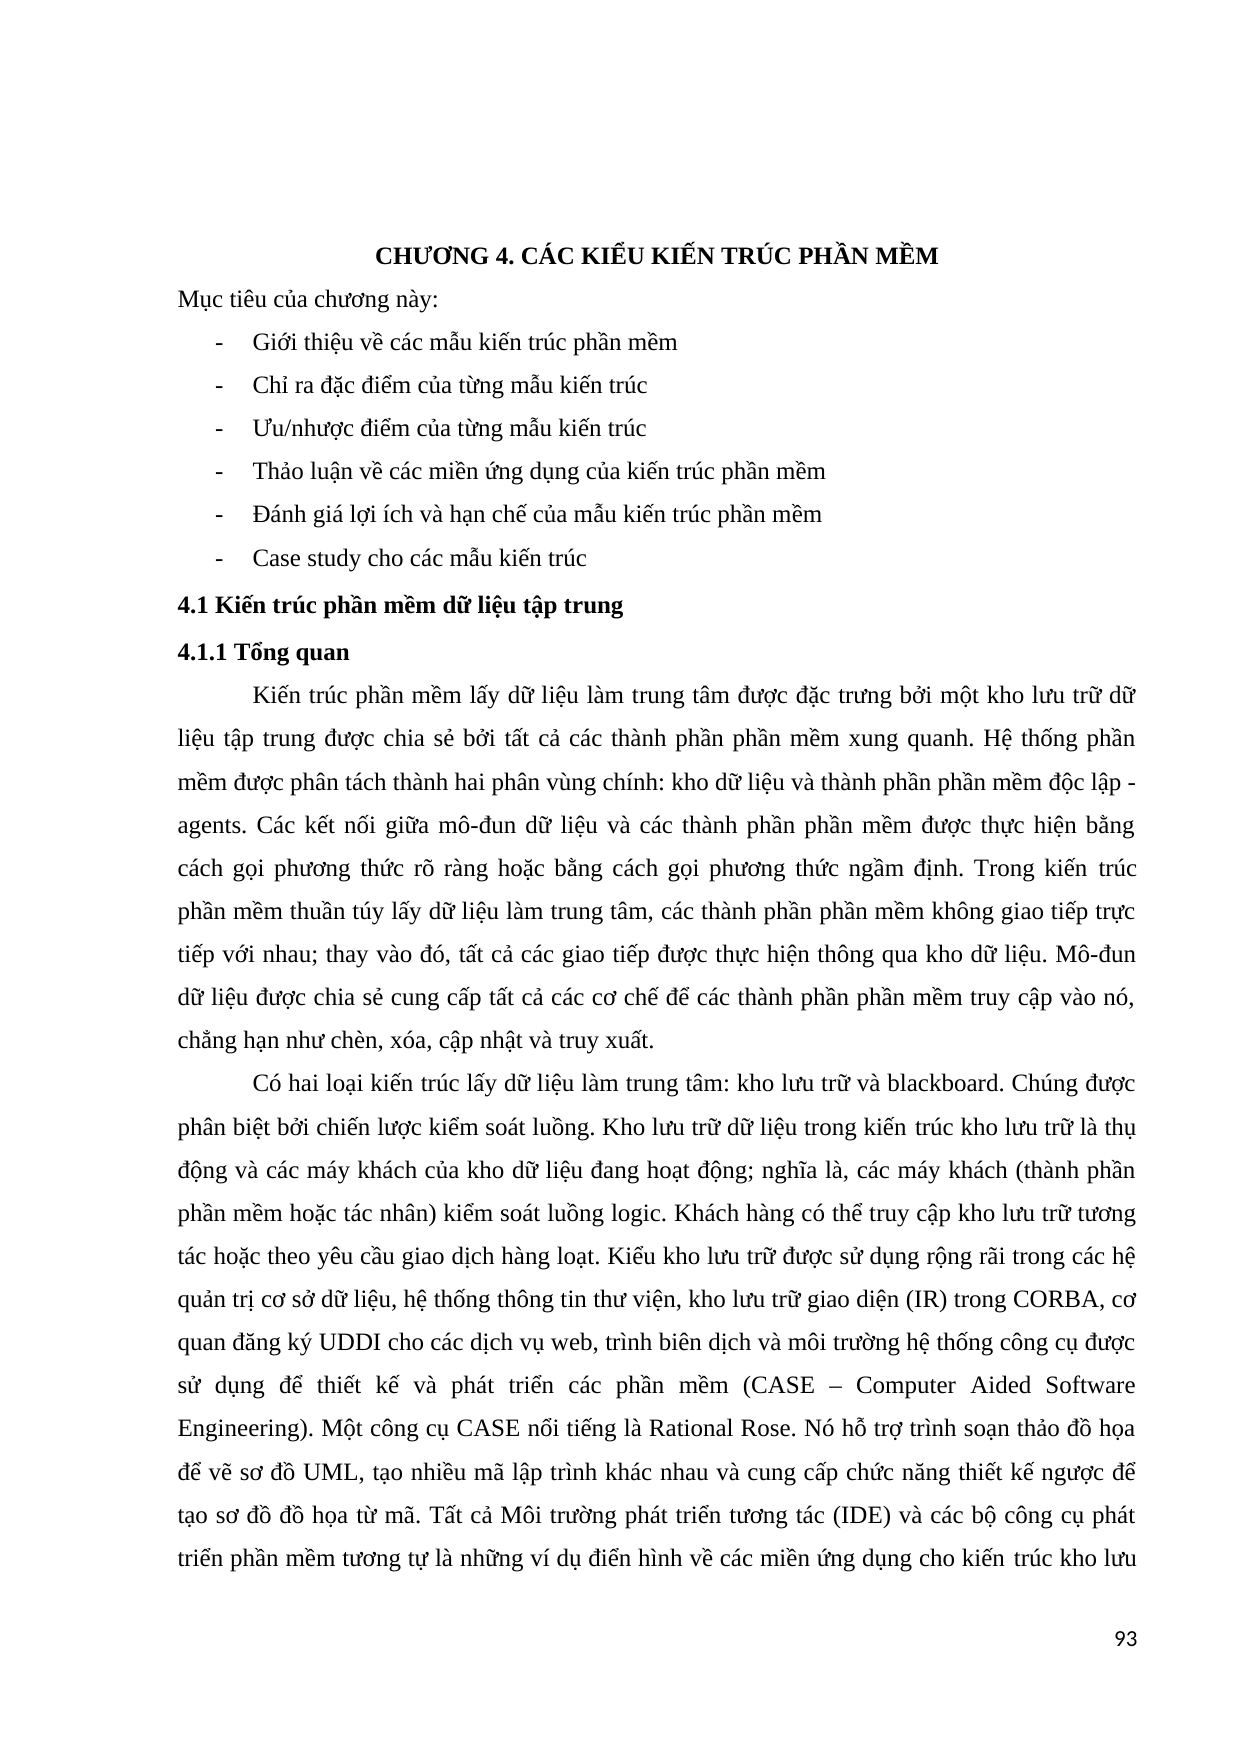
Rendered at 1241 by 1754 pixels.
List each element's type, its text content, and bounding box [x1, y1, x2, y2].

subtitle 4.1 Kiến trúc phần mềm dữ liệu tập trung [177, 590, 1137, 619]
subtitle CHƯƠNG 4. CÁC KIỂU KIẾN TRÚC PHẦN MỀM [177, 241, 1137, 269]
list Ưu/nhược điểm của từng mẫu kiến trúc [215, 413, 1137, 442]
subtitle 4.1.1 Tổng quan [177, 637, 1137, 666]
text Kiến trúc phần mềm lấy dữ liệu làm trung tâm được đặc trưng bởi một kho lưu trữ dữ liệu tập trung được chia sẻ bởi tất cả các thành phần phần mềm xung quanh. Hệ thống phần mềm được phân tách thành hai phân vùng chính: kho dữ liệu và thành phần phần mềm độc lập - agents. Các kết nối giữa mô-đun dữ liệu và các thành phần phần mềm được thực hiện bằng cách gọi phương thức rõ ràng hoặc bằng cách gọi phương thức ngầm định. Trong kiến ​​trúc phần mềm thuần túy lấy dữ liệu làm trung tâm, các thành phần phần mềm không giao tiếp trực tiếp với nhau; thay vào đó, tất cả các giao tiếp được thực hiện thông qua kho dữ liệu. Mô-đun dữ liệu được chia sẻ cung cấp tất cả các cơ chế để các thành phần phần mềm truy cập vào nó, chẳng hạn như chèn, xóa, cập nhật và truy xuất. [177, 680, 1137, 1054]
list Thảo luận về các miền ứng dụng của kiến trúc phần mềm [215, 456, 1137, 485]
list Giới thiệu về các mẫu kiến trúc phần mềm [215, 327, 1137, 356]
list Case study cho các mẫu kiến trúc [215, 543, 1137, 571]
list Chỉ ra đặc điểm của từng mẫu kiến trúc [215, 370, 1137, 399]
text Mục tiêu của chương này: [177, 284, 1137, 313]
list Đánh giá lợi ích và hạn chế của mẫu kiến trúc phần mềm [215, 499, 1137, 528]
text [177, 1068, 1137, 1572]
